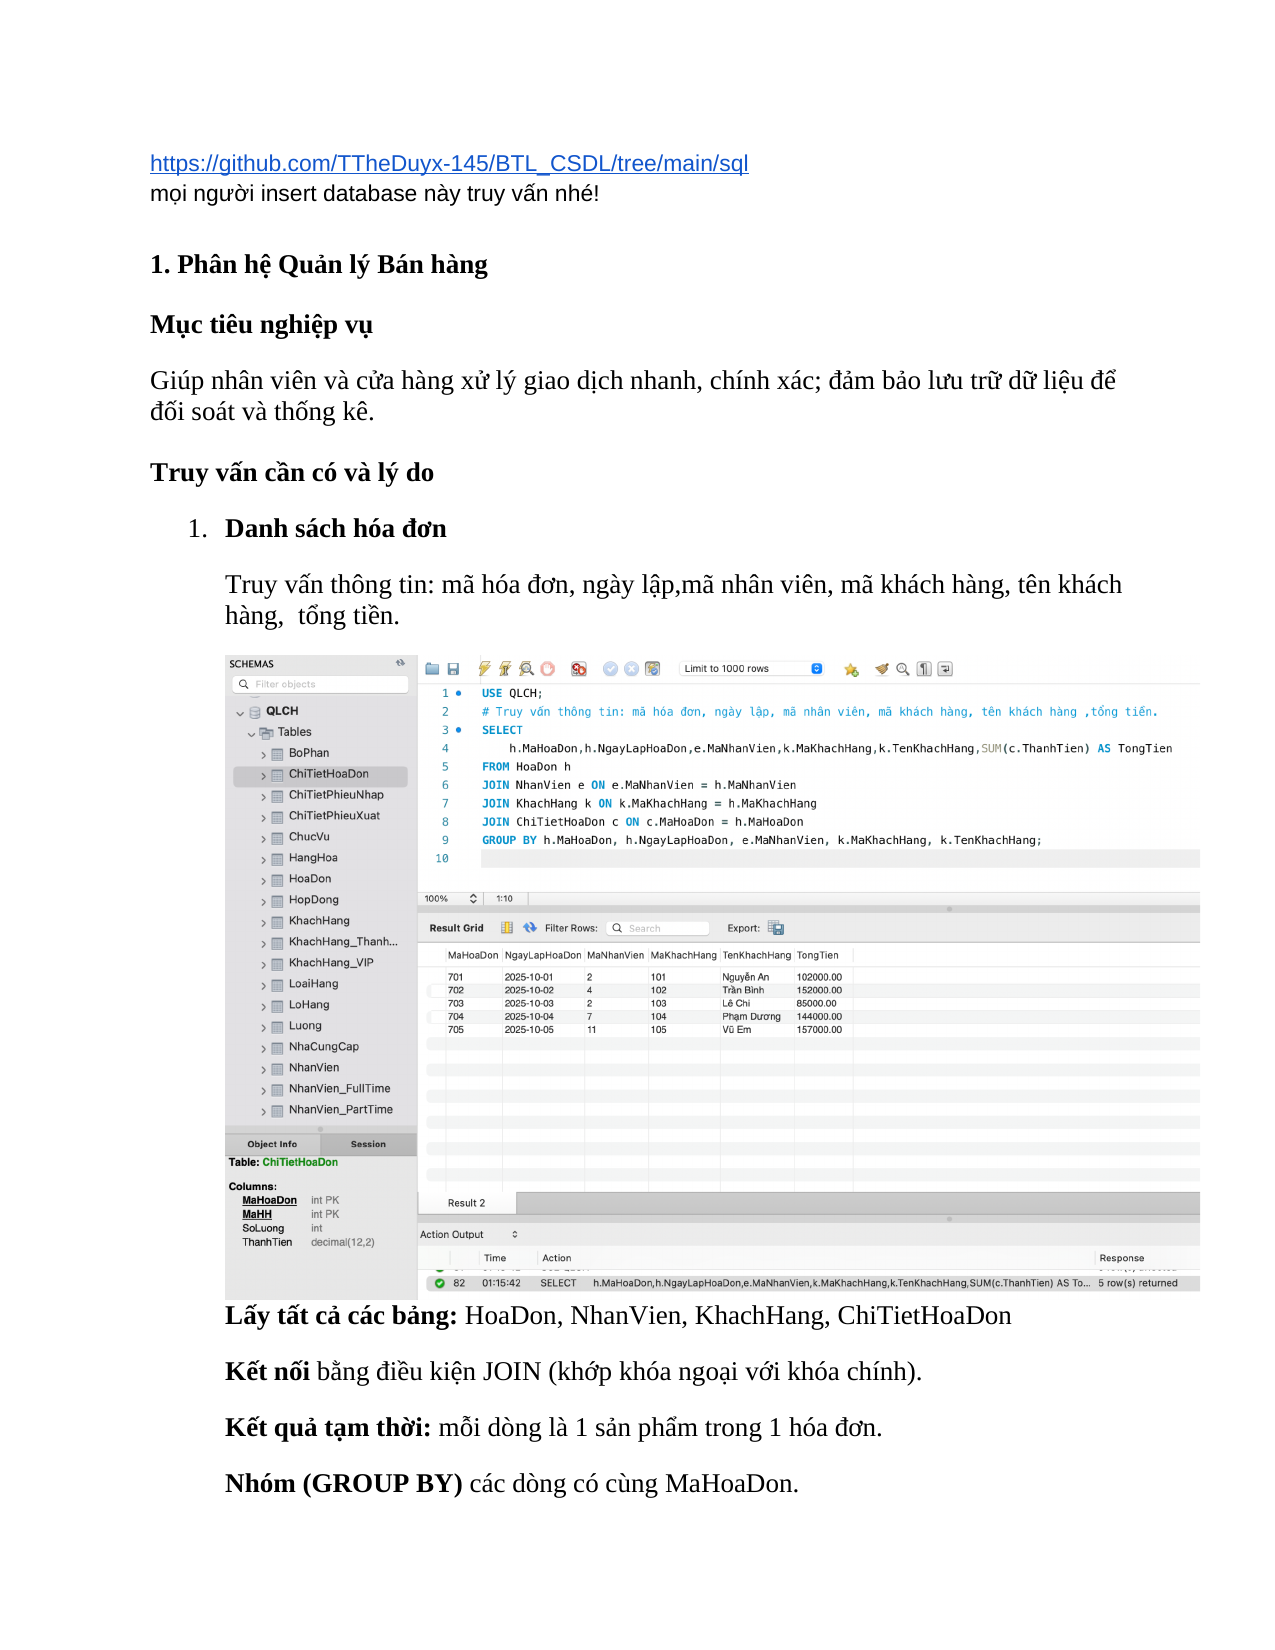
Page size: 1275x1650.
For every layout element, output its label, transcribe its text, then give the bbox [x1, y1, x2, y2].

subtitle Mục tiêu nghiệp vụ [150, 308, 1125, 339]
subtitle Truy vấn cần có và lý do [150, 456, 1125, 487]
subtitle 1. Phân hệ Quản lý Bán hàng [150, 248, 1125, 279]
picture [225, 655, 1200, 1300]
text Giúp nhân viên và cửa hàng xử lý giao dịch nhanh, chính xác; đảm bảo lưu trữ dữ liệu để đối soát và thống kê. [150, 364, 1125, 427]
list Danh sách hóa đơn [187, 512, 1125, 543]
text Kết nối bằng điều kiện JOIN (khớp khóa ngoại với khóa chính). [150, 1355, 1125, 1386]
text mọi người insert database này truy vấn nhé! [150, 180, 1125, 207]
text Nhóm (GROUP BY) các dòng có cùng MaHoaDon. [150, 1468, 1125, 1499]
text https://github.com/TTheDuyx-145/BTL_CSDL/tree/main/sql [150, 150, 1125, 176]
text Truy vấn thông tin: mã hóa đơn, ngày lập,mã nhân viên, mã khách hàng, tên khách hàng, tổng tiền. [225, 568, 1125, 630]
text Kết quả tạm thời: mỗi dòng là 1 sản phẩm trong 1 hóa đơn. [150, 1411, 1125, 1443]
